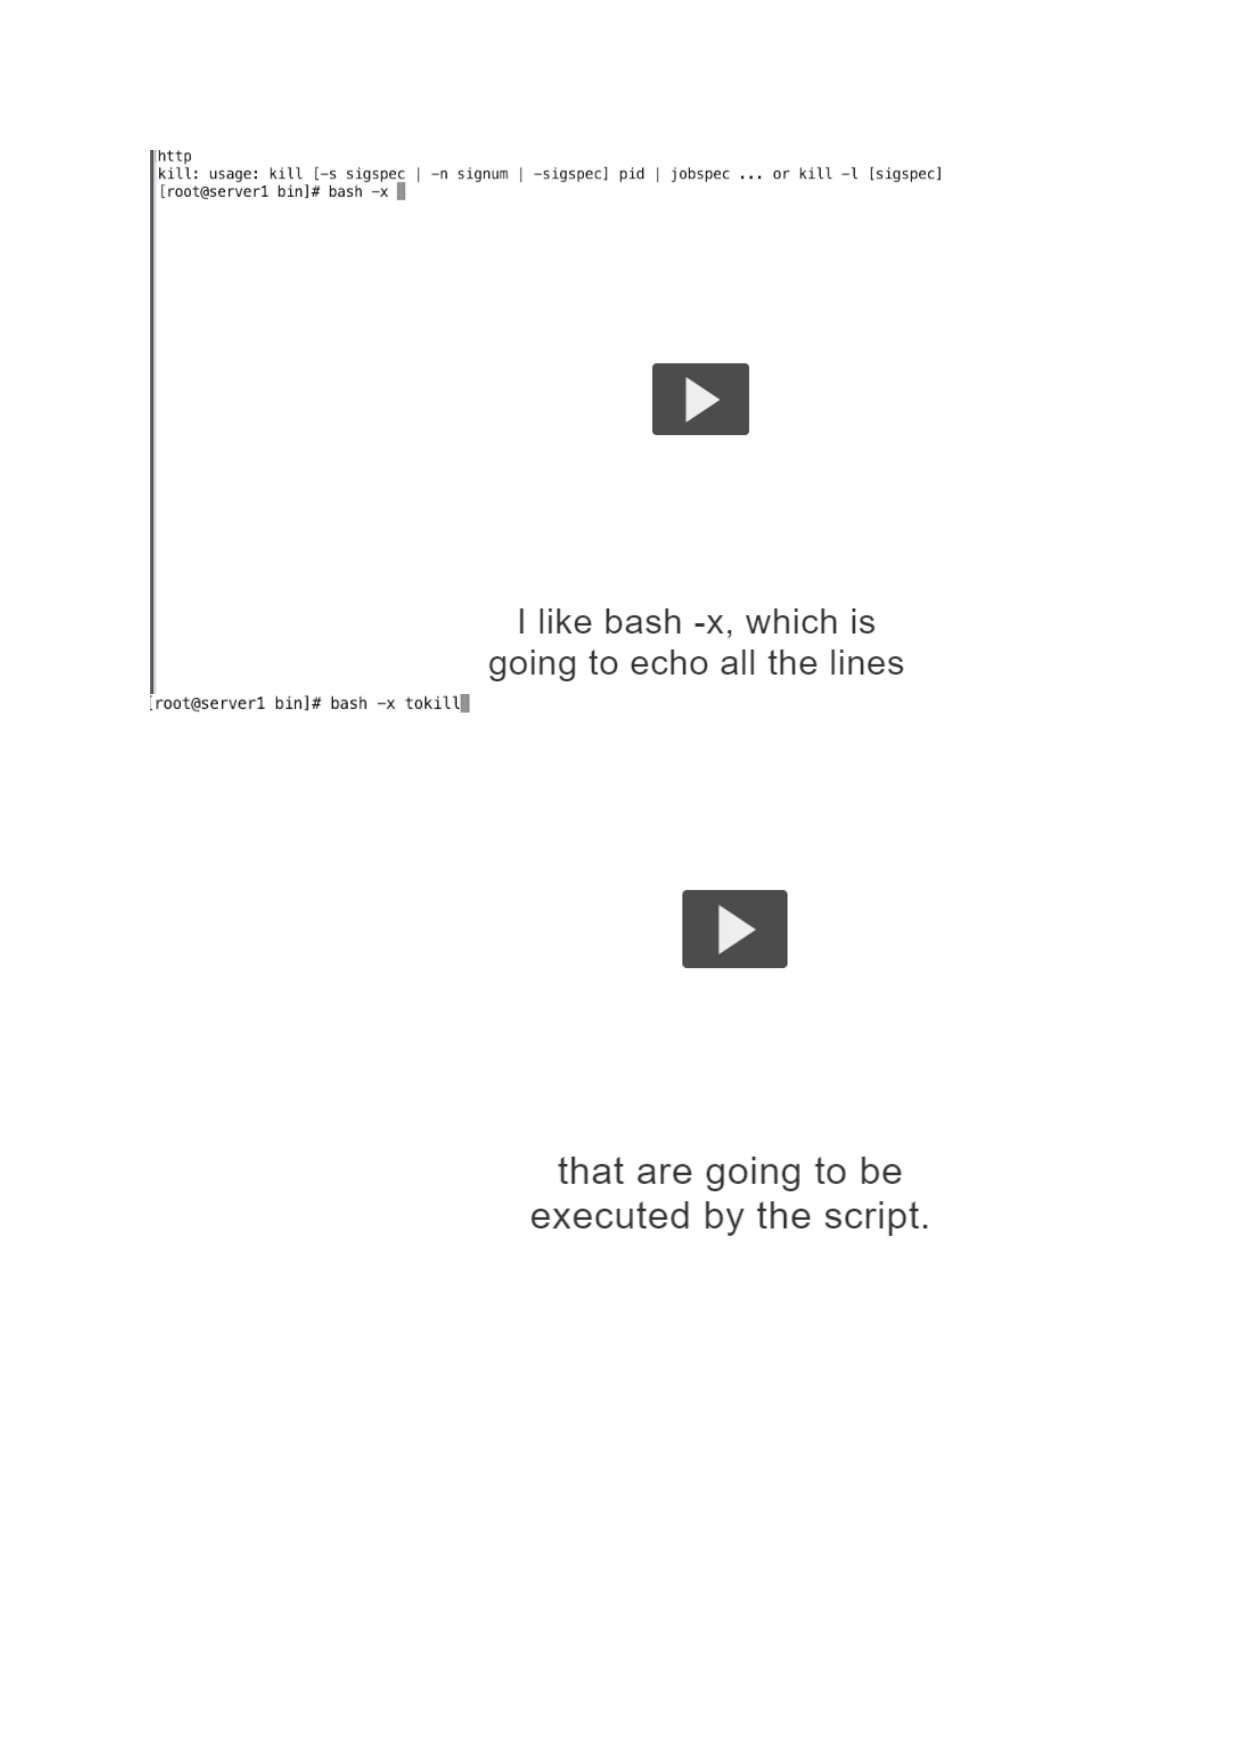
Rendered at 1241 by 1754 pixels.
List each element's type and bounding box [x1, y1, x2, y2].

picture [150, 150, 1091, 1241]
